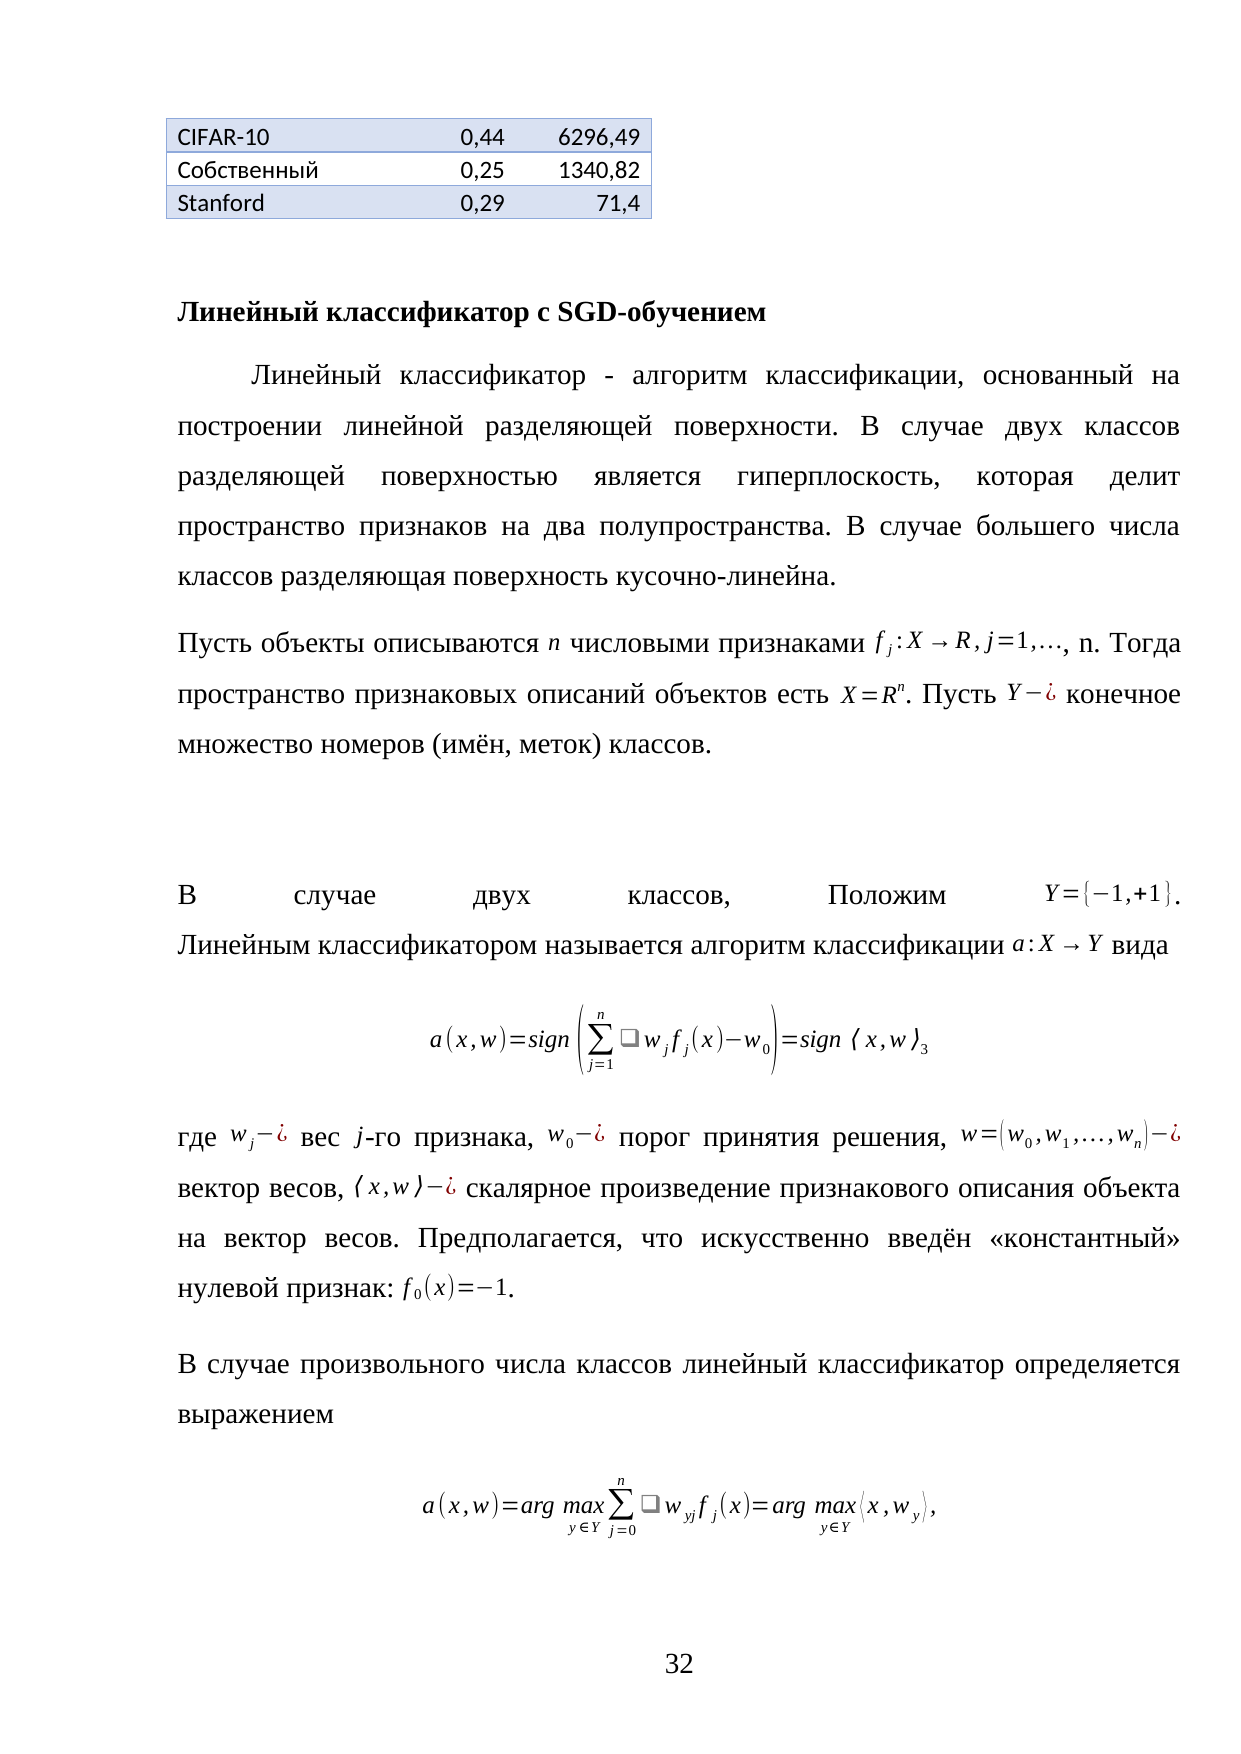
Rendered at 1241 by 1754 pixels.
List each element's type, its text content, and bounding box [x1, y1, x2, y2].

text В случае произвольного числа классов линейный классификатор определяется выражением [177, 1346, 1181, 1430]
table_cell 0,29 [374, 186, 516, 218]
table_cell Собственный [167, 153, 374, 185]
subtitle Линейный классификатор с SGD-обучением [177, 294, 1181, 328]
table_cell 1340,82 [516, 153, 651, 185]
text где вес -го признака, порог принятия решения, вектор весов, скалярное произведение признакового описания объекта на вектор весов. Предполагается, что искусственно введён «константный» нулевой признак: . [177, 1118, 1181, 1304]
table_cell 0,44 [374, 119, 516, 151]
text В случае двух классов, Положим . Линейным классификатором называется алгоритм классификации вида [177, 877, 1181, 961]
text Пусть объекты описываются числовыми признаками , n. Тогда пространство признаковых описаний объектов есть . Пусть конечное множество номеров (имён, меток) классов. [177, 626, 1181, 760]
table_cell Stanford [167, 186, 374, 218]
text Линейный классификатор - алгоритм классификации, основанный на построении линейной разделяющей поверхности. В случае двух классов разделяющей поверхностью является гиперплоскость, которая делит пространство признаков на два полупространства. В случае большего числа классов разделяющая поверхность кусочно-линейна. [177, 357, 1181, 592]
table_cell 6296,49 [516, 119, 651, 151]
table_cell 0,25 [374, 153, 516, 185]
table_cell CIFAR-10 [167, 119, 374, 151]
table_cell 71,4 [516, 186, 651, 218]
